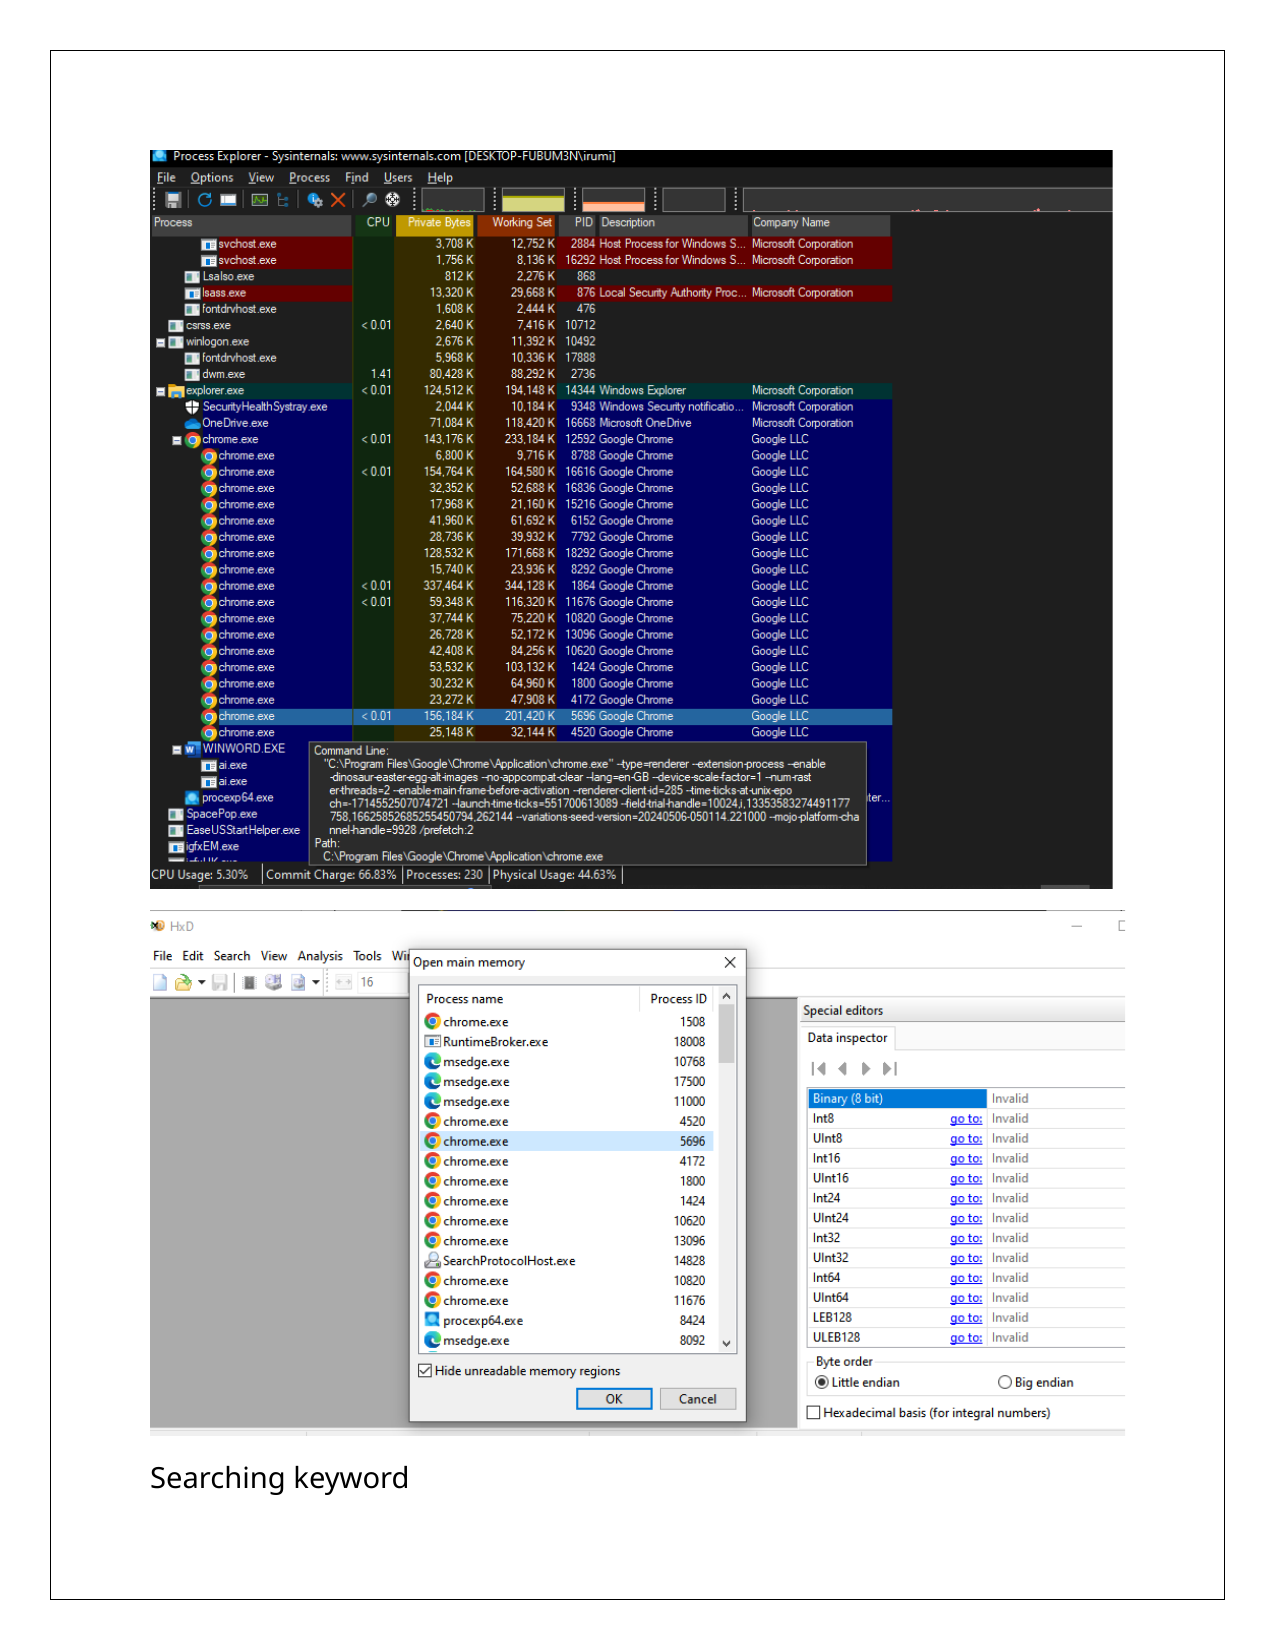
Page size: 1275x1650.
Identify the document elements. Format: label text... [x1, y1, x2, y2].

text Searching keyword [150, 1458, 1125, 1497]
picture [150, 150, 1113, 889]
picture [150, 910, 1125, 1436]
